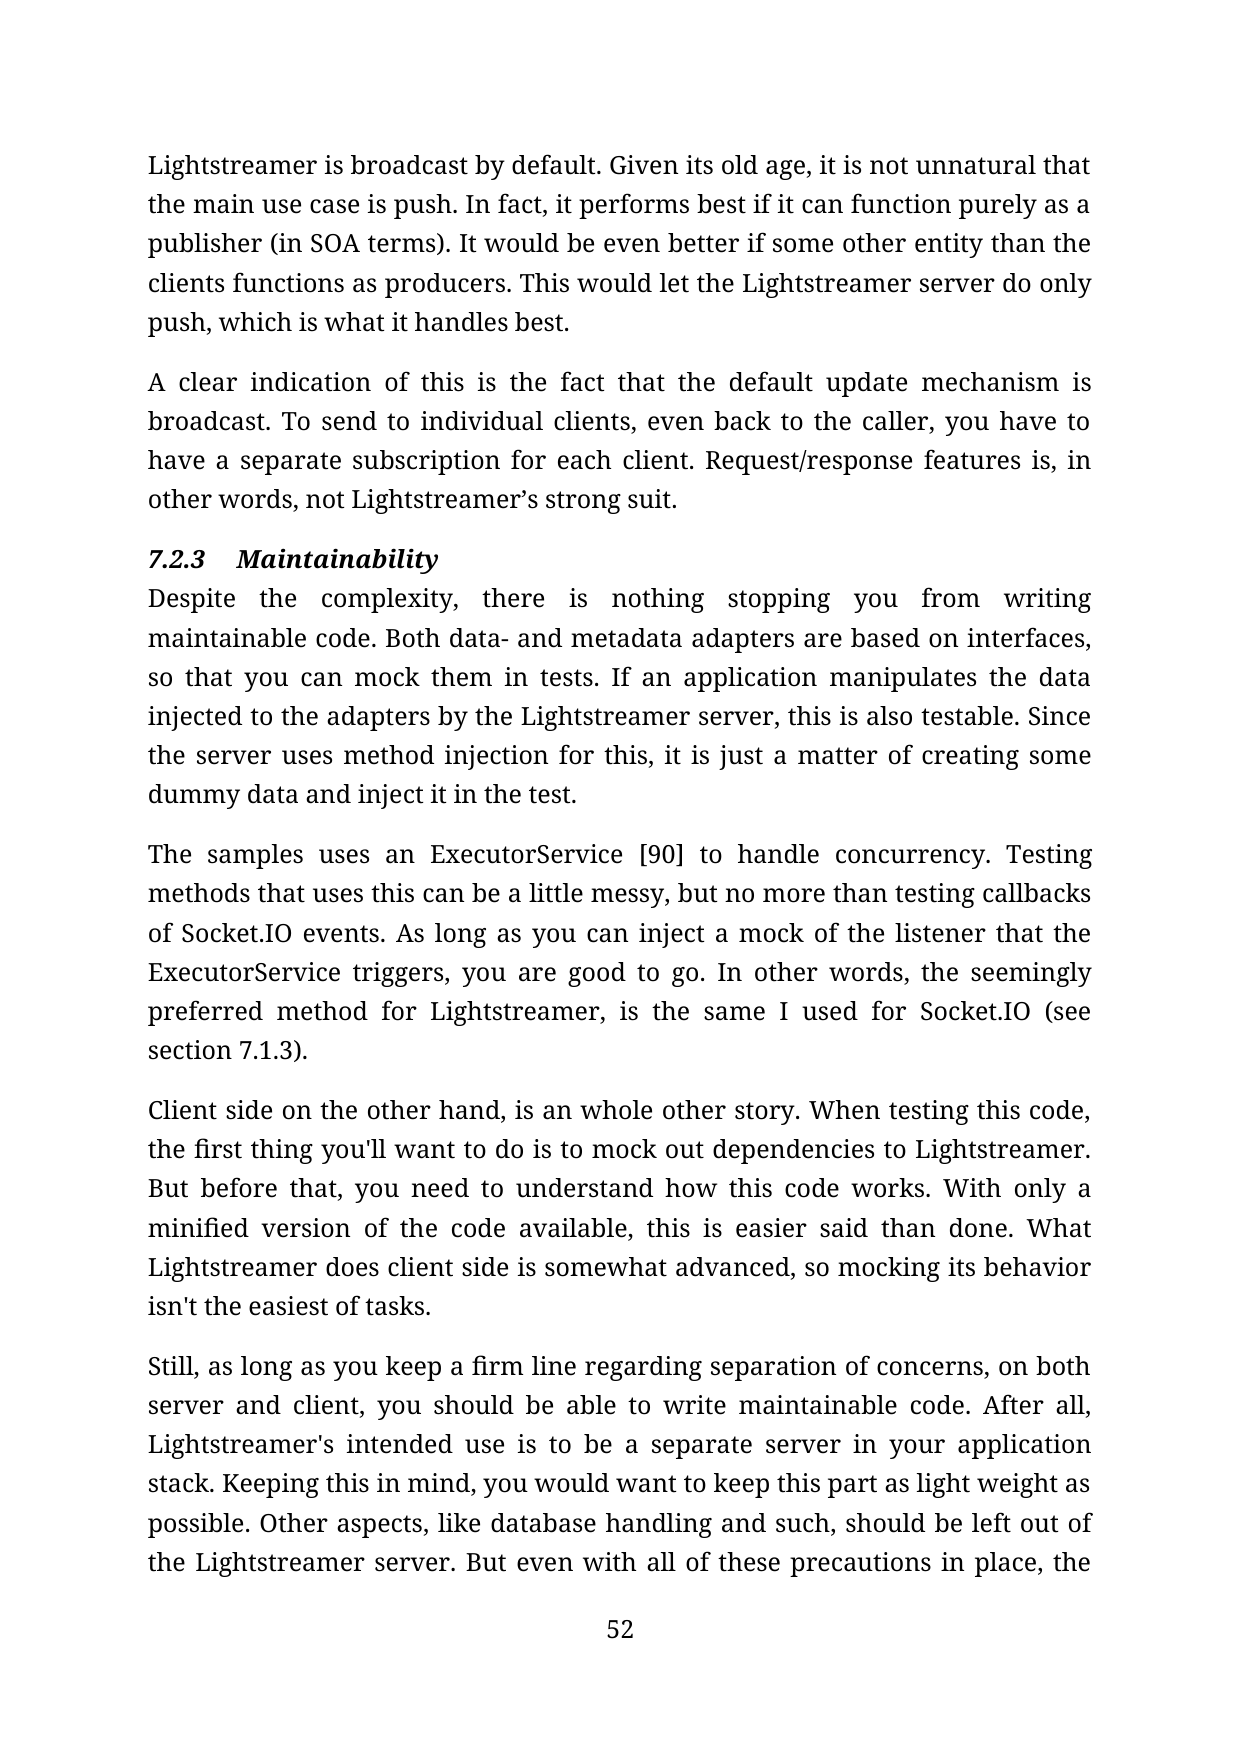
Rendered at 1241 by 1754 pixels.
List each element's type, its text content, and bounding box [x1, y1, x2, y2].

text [148, 1348, 1092, 1578]
text A clear indication of this is the fact that the default update mechanism is broadcast. To send to individual clients, even back to the caller, you have to have a separate subscription for each client. Request/response features is, in other words, not Lightstreamer’s strong suit. [148, 364, 1092, 516]
subtitle Maintainability [148, 542, 1092, 576]
text The samples uses an ExecutorService [90] to handle concurrency. Testing methods that uses this can be a little messy, but no more than testing callbacks of Socket.IO events. As long as you can inject a mock of the listener that the ExecutorService triggers, you are good to go. In other words, the seemingly preferred method for Lightstreamer, is the same I used for Socket.IO (see section 7.1.3). [148, 837, 1092, 1067]
text Despite the complexity, there is nothing stopping you from writing maintainable code. Both data- and metadata adapters are based on interfaces, so that you can mock them in tests. If an application manipulates the data injected to the adapters by the Lightstreamer server, this is also testable. Since the server uses method injection for this, it is just a matter of creating some dummy data and inject it in the test. [148, 581, 1092, 811]
text Lightstreamer is broadcast by default. Given its old age, it is not unnatural that the main use case is push. In fact, it performs best if it can function purely as a publisher (in SOA terms). It would be even better if some other entity than the clients functions as producers. This would let the Lightstreamer server do only push, which is what it handles best. [148, 148, 1092, 338]
text Client side on the other hand, is an whole other story. When testing this code, the first thing you'll want to do is to mock out dependencies to Lightstreamer. But before that, you need to understand how this code works. With only a minified version of the code available, this is easier said than done. What Lightstreamer does client side is somewhat advanced, so mocking its behavior isn't the easiest of tasks. [148, 1093, 1092, 1323]
